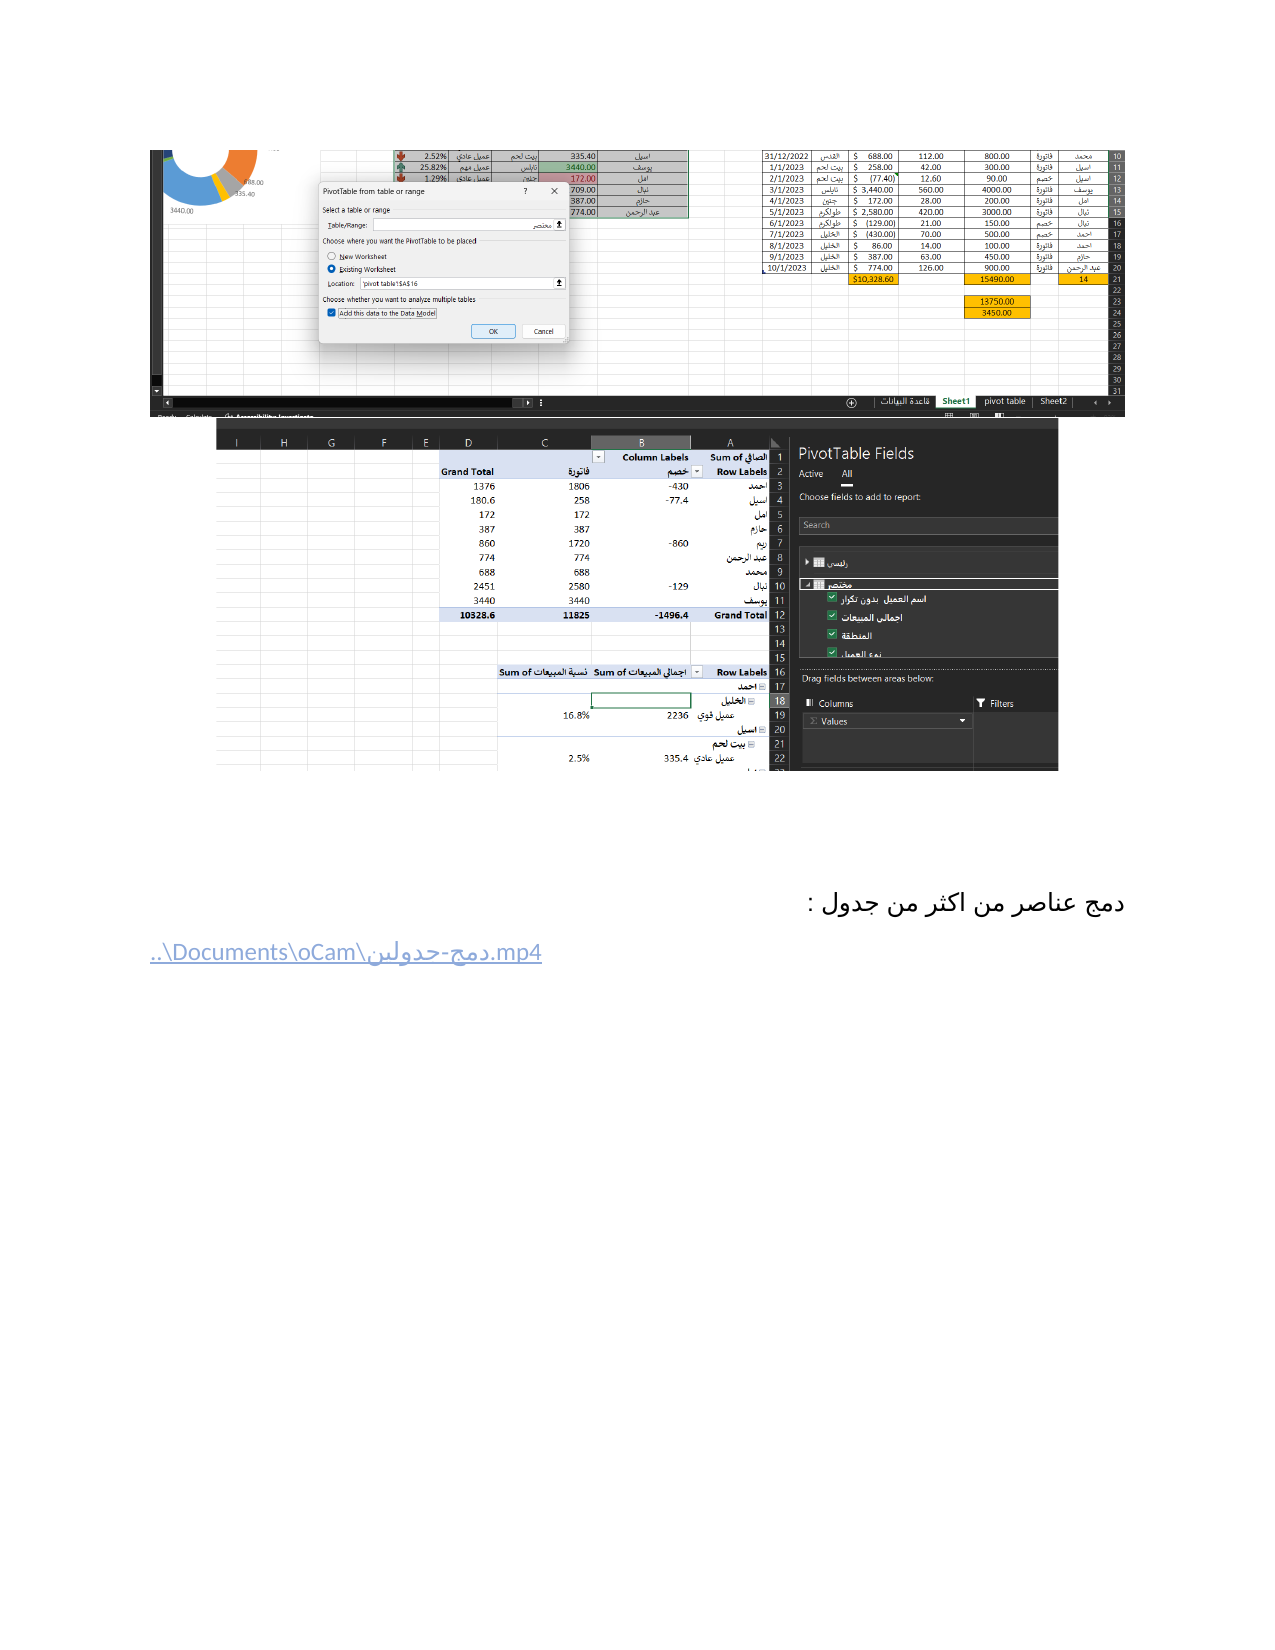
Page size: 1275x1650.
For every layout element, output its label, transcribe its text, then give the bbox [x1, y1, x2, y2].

text ..\Documents\oCam\دمج-جدولين.mp4 [150, 936, 1125, 967]
picture [216, 418, 1059, 771]
text دمج عناصر من اكثر من جدول : [150, 888, 1125, 917]
picture [150, 150, 1125, 417]
